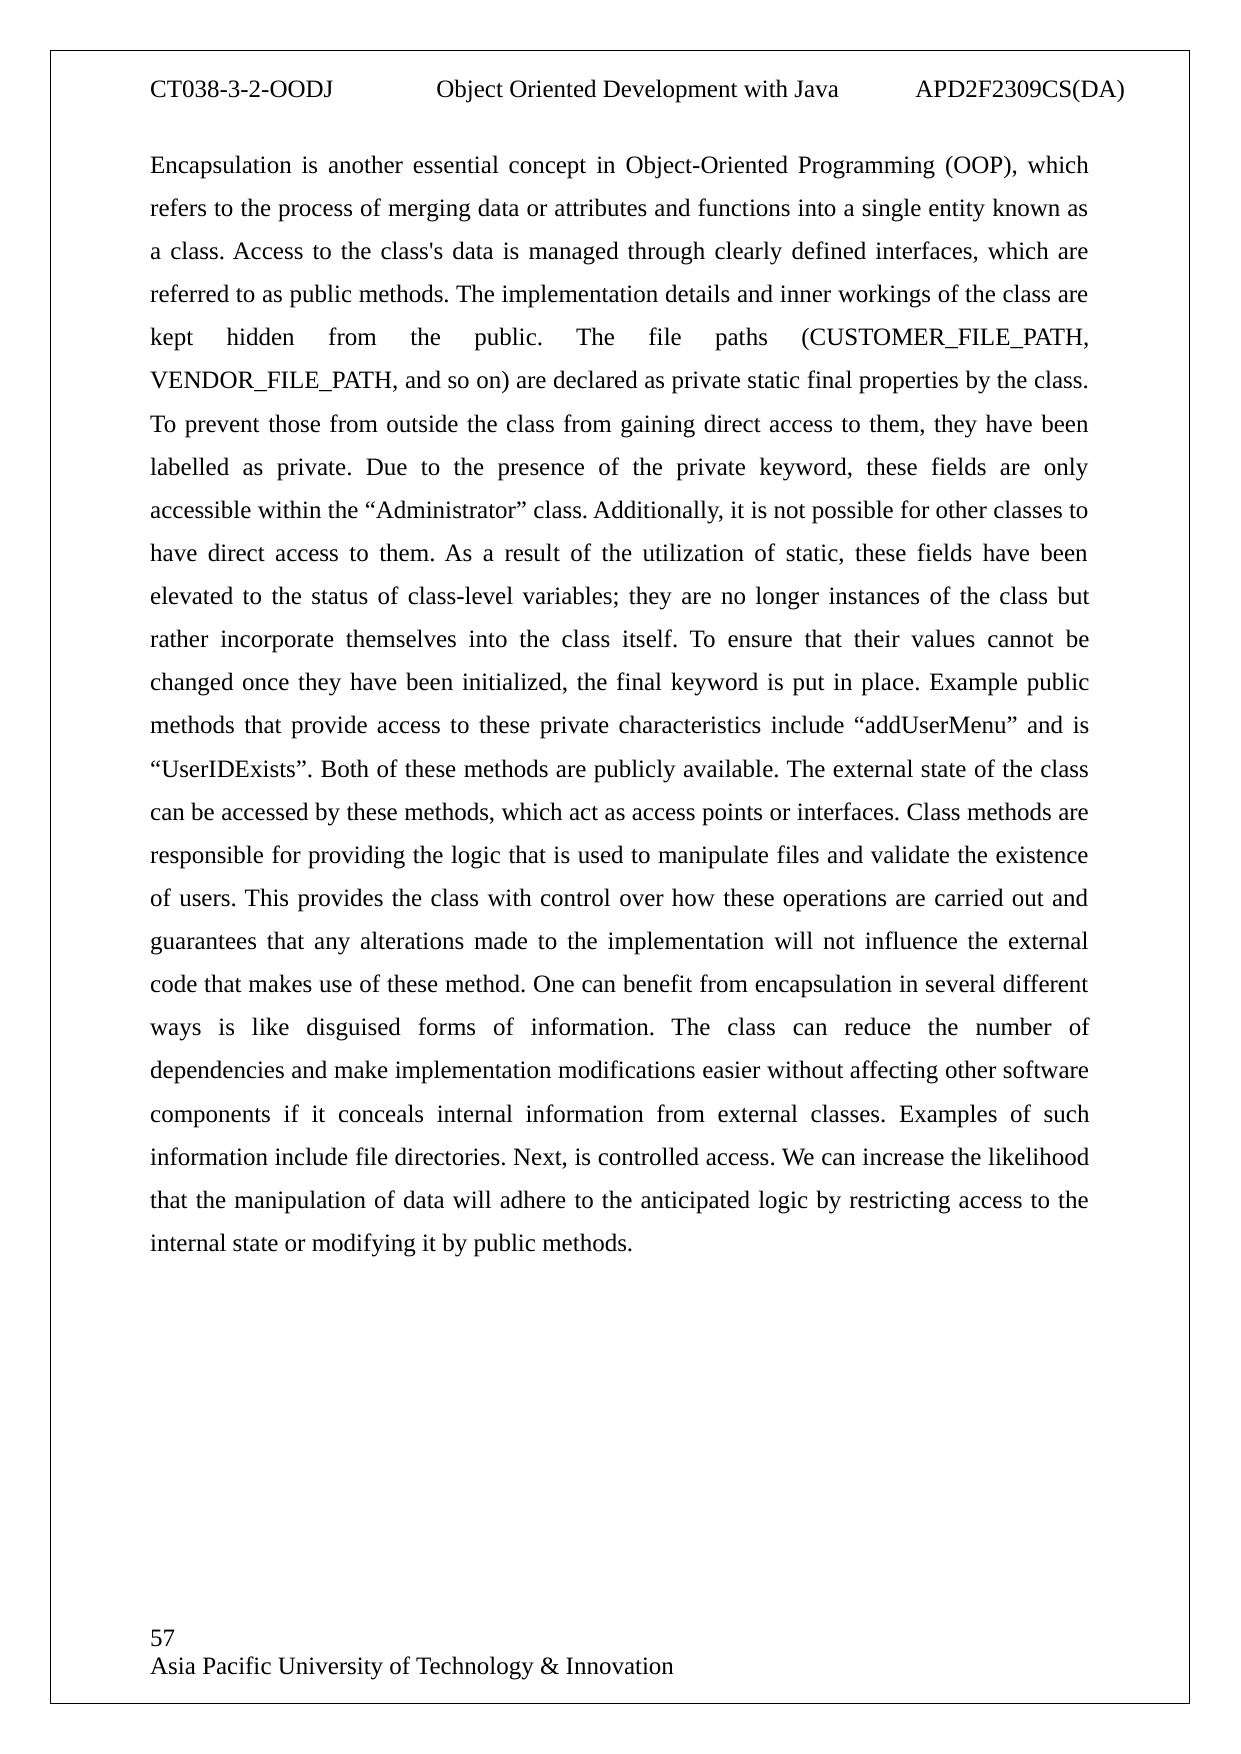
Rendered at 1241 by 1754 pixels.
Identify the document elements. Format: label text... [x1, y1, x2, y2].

text Encapsulation is another essential concept in Object-Oriented Programming (OOP), which refers to the process of merging data or attributes and functions into a single entity known as a class. Access to the class's data is managed through clearly defined interfaces, which are referred to as public methods. The implementation details and inner workings of the class are kept hidden from the public. The file paths (CUSTOMER_FILE_PATH, VENDOR_FILE_PATH, and so on) are declared as private static final properties by the class. To prevent those from outside the class from gaining direct access to them, they have been labelled as private. Due to the presence of the private keyword, these fields are only accessible within the “Administrator” class. Additionally, it is not possible for other classes to have direct access to them. As a result of the utilization of static, these fields have been elevated to the status of class-level variables; they are no longer instances of the class but rather incorporate themselves into the class itself. To ensure that their values cannot be changed once they have been initialized, the final keyword is put in place. Example public methods that provide access to these private characteristics include “addUserMenu” and is “UserIDExists”. Both of these methods are publicly available. The external state of the class can be accessed by these methods, which act as access points or interfaces. Class methods are responsible for providing the logic that is used to manipulate files and validate the existence of users. This provides the class with control over how these operations are carried out and guarantees that any alterations made to the implementation will not influence the external code that makes use of these method. One can benefit from encapsulation in several different ways is like disguised forms of information. The class can reduce the number of dependencies and make implementation modifications easier without affecting other software components if it conceals internal information from external classes. Examples of such information include file directories. Next, is controlled access. We can increase the likelihood that the manipulation of data will adhere to the anticipated logic by restricting access to the internal state or modifying it by public methods. [150, 150, 1090, 1257]
